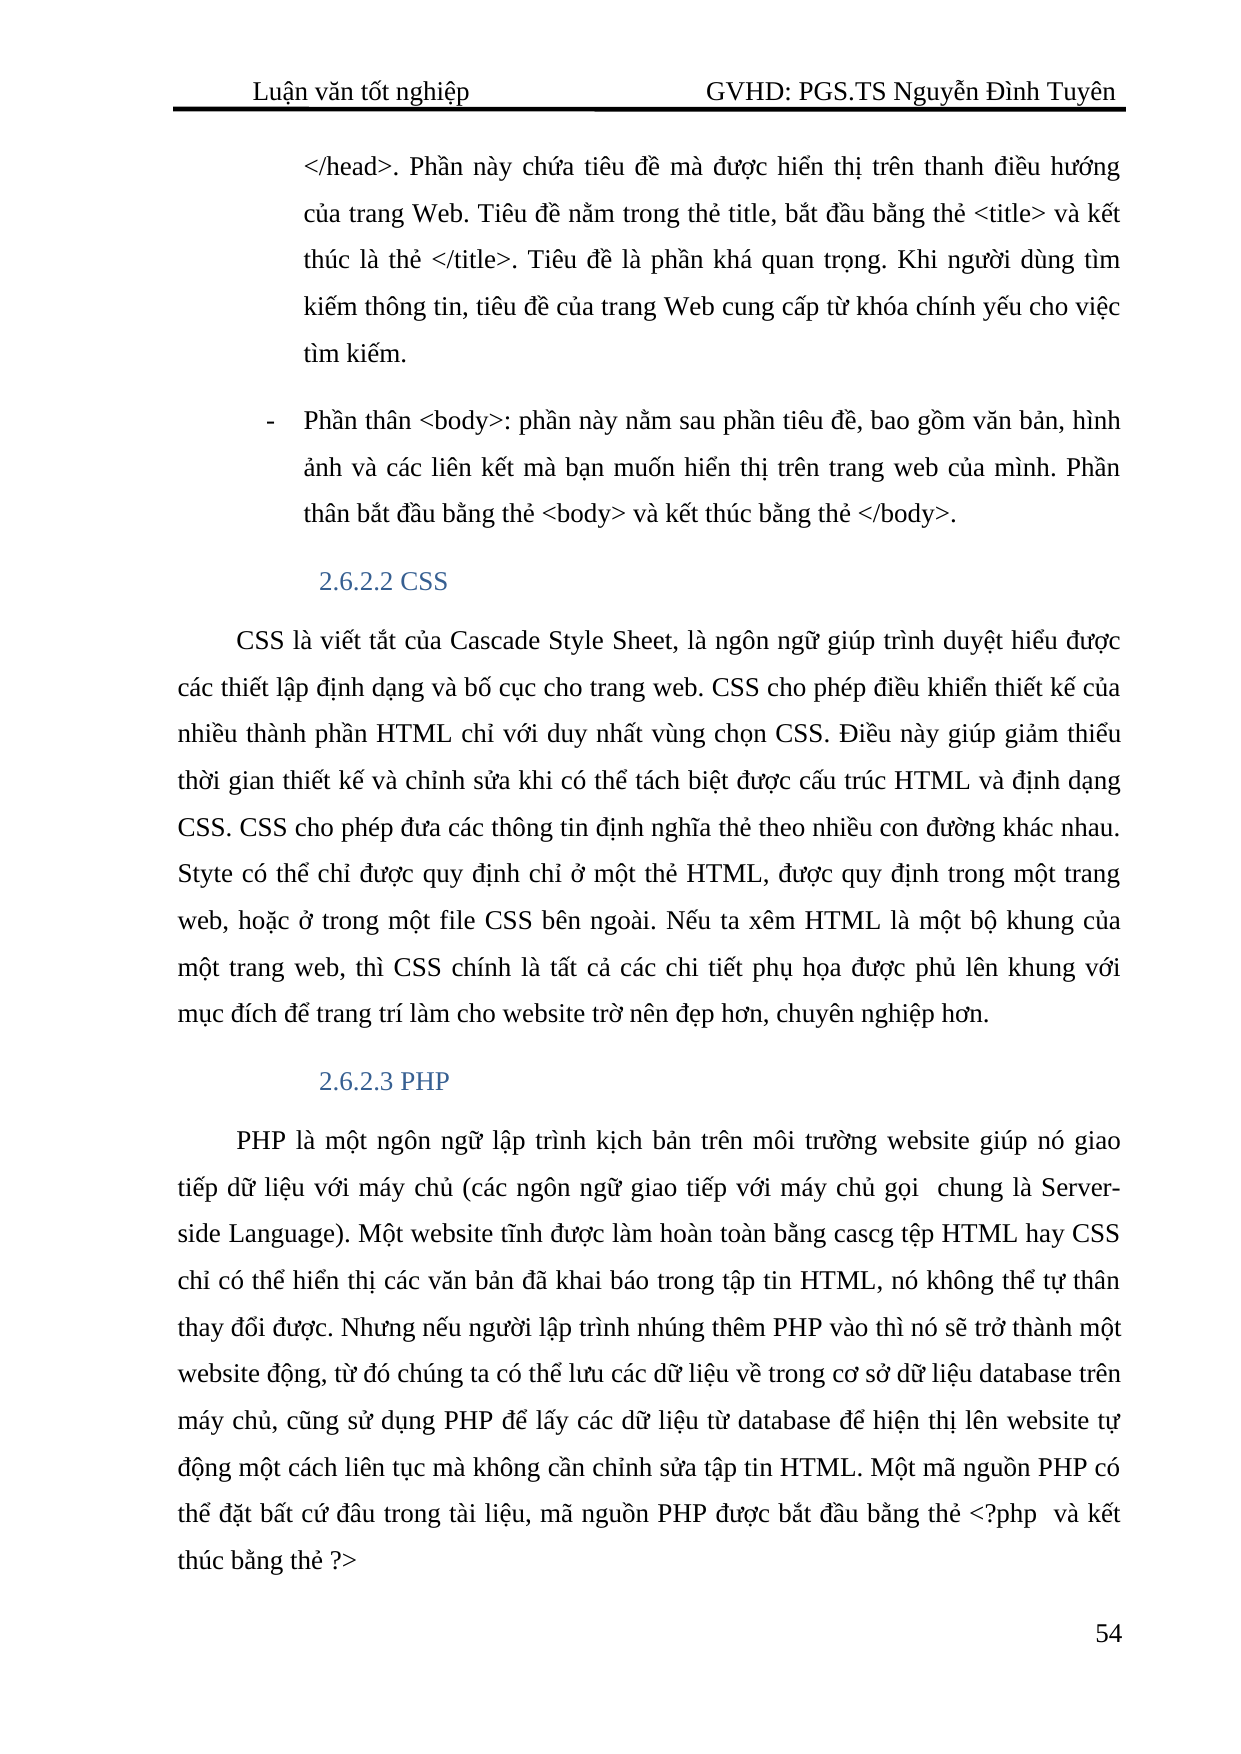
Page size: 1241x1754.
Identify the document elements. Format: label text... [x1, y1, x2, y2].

list Phần thân <body>: phần này nằm sau phần tiêu đề, bao gồm văn bản, hình ảnh và các liên kết mà bạn muốn hiển thị trên trang web của mình. Phần thân bắt đầu bằng thẻ <body> và kết thúc bằng thẻ </body>. [266, 404, 1122, 529]
text PHP là một ngôn ngữ lập trình kịch bản trên môi trường website giúp nó giao tiếp dữ liệu với máy chủ (các ngôn ngữ giao tiếp với máy chủ gọi chung là Server-side Language). Một website tĩnh được làm hoàn toàn bằng cascg tệp HTML hay CSS chỉ có thể hiển thị các văn bản đã khai báo trong tập tin HTML, nó không thể tự thân thay đổi được. Nhưng nếu người lập trình nhúng thêm PHP vào thì nó sẽ trở thành một website động, từ đó chúng ta có thể lưu các dữ liệu về trong cơ sở dữ liệu database trên máy chủ, cũng sử dụng PHP để lấy các dữ liệu từ database để hiện thị lên website tự động một cách liên tục mà không cần chỉnh sửa tập tin HTML. Một mã nguồn PHP có thể đặt bất cứ đâu trong tài liệu, mã nguồn PHP được bắt đầu bằng thẻ <?php và kết thúc bằng thẻ ?> [177, 1124, 1122, 1575]
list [266, 150, 1122, 368]
subtitle 2.6.2.3 PHP [177, 1065, 1122, 1096]
subtitle 2.6.2.2 CSS [177, 565, 1122, 596]
text CSS là viết tắt của Cascade Style Sheet, là ngôn ngữ giúp trình duyệt hiểu được các thiết lập định dạng và bố cục cho trang web. CSS cho phép điều khiển thiết kế của nhiều thành phần HTML chỉ với duy nhất vùng chọn CSS. Điều này giúp giảm thiểu thời gian thiết kế và chỉnh sửa khi có thể tách biệt được cấu trúc HTML và định dạng CSS. CSS cho phép đưa các thông tin định nghĩa thẻ theo nhiều con đường khác nhau. Styte có thể chỉ được quy định chỉ ở một thẻ HTML, được quy định trong một trang web, hoặc ở trong một file CSS bên ngoài. Nếu ta xêm HTML là một bộ khung của một trang web, thì CSS chính là tất cả các chi tiết phụ họa được phủ lên khung với mục đích để trang trí làm cho website trờ nên đẹp hơn, chuyên nghiệp hơn. [177, 624, 1122, 1029]
